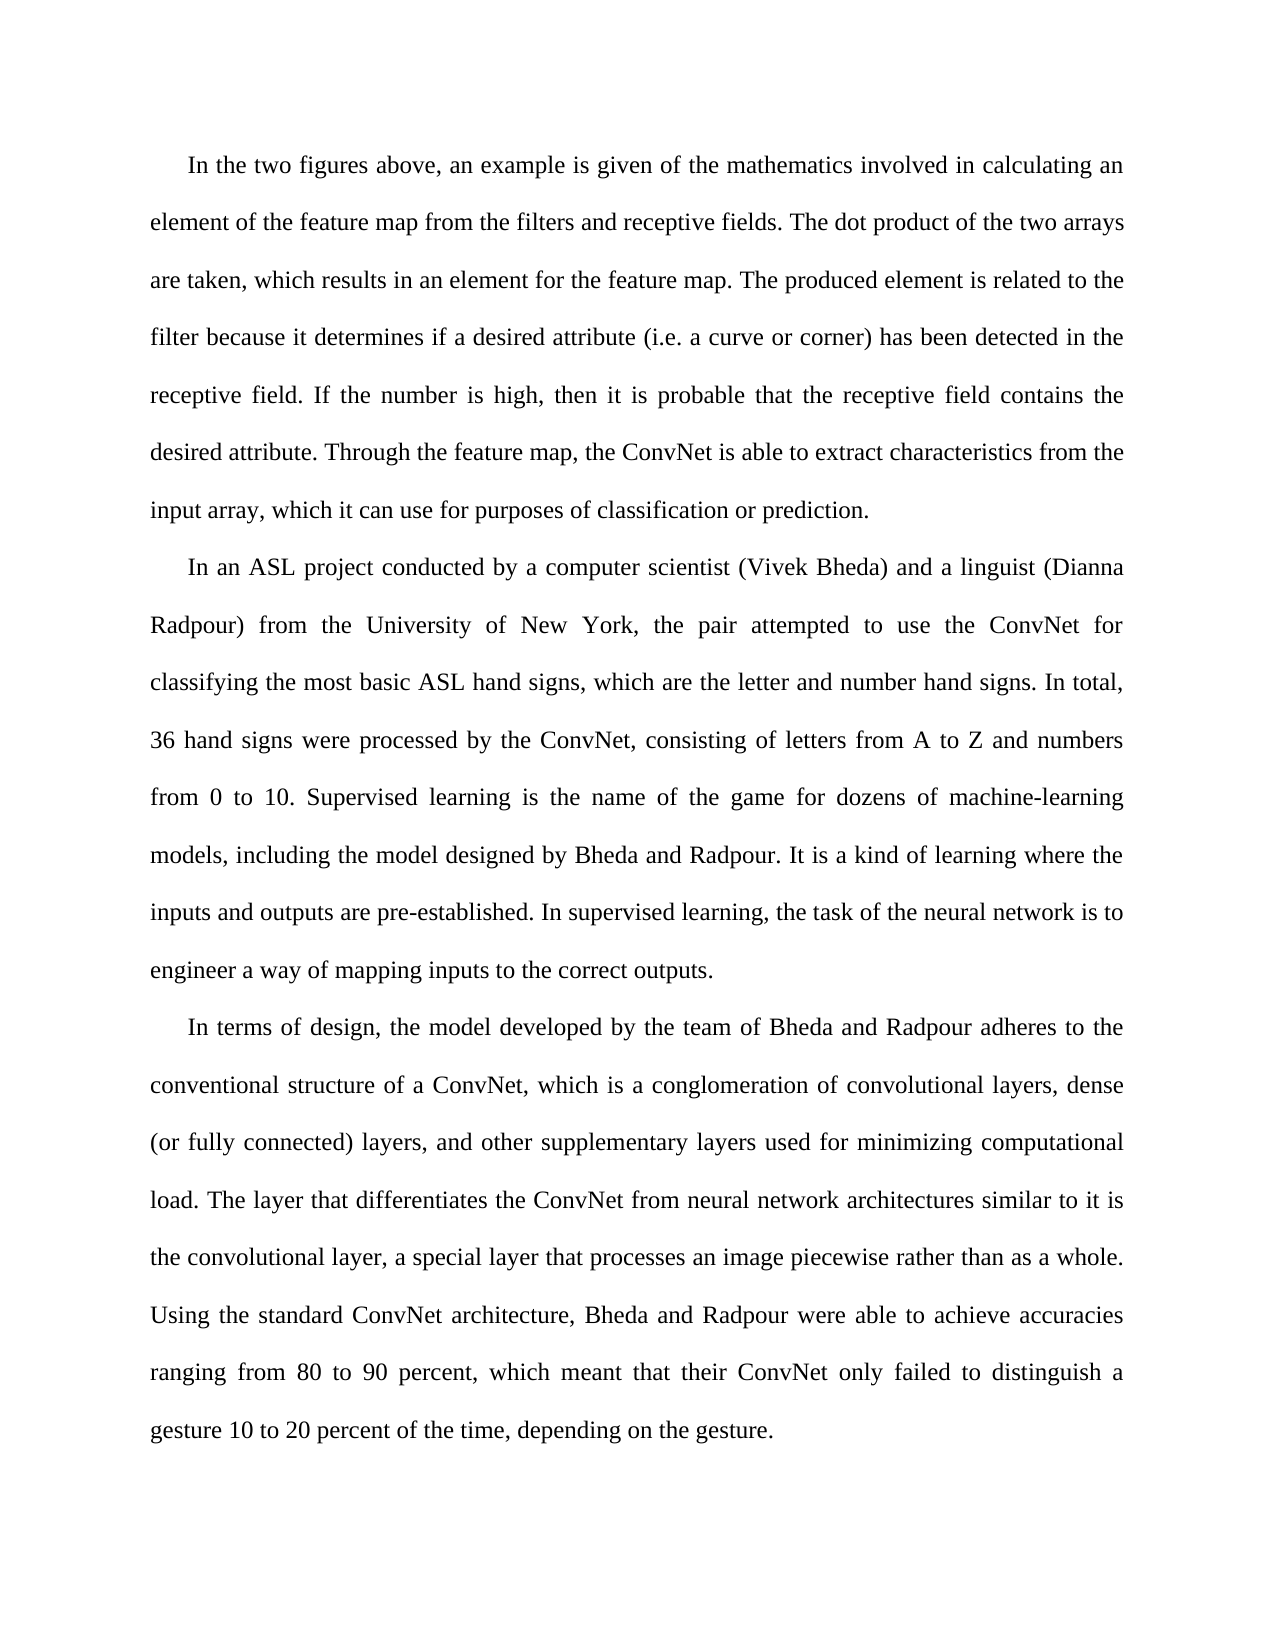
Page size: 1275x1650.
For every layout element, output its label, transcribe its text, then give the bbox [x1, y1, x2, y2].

text In the two figures above, an example is given of the mathematics involved in calculating an element of the feature map from the filters and receptive fields. The dot product of the two arrays are taken, which results in an element for the feature map. The produced element is related to the filter because it determines if a desired attribute (i.e. a curve or corner) has been detected in the receptive field. If the number is high, then it is probable that the receptive field contains the desired attribute. Through the feature map, the ConvNet is able to extract characteristics from the input array, which it can use for purposes of classification or prediction. [150, 150, 1125, 524]
text In an ASL project conducted by a computer scientist (Vivek Bheda) and a linguist (Dianna Radpour) from the University of New York, the pair attempted to use the ConvNet for classifying the most basic ASL hand signs, which are the letter and number hand signs. In total, 36 hand signs were processed by the ConvNet, consisting of letters from A to Z and numbers from 0 to 10. Supervised learning is the name of the game for dozens of machine-learning models, including the model designed by Bheda and Radpour. It is a kind of learning where the inputs and outputs are pre-established. In supervised learning, the task of the neural network is to engineer a way of mapping inputs to the correct outputs. [150, 552, 1125, 984]
text In terms of design, the model developed by the team of Bheda and Radpour adheres to the conventional structure of a ConvNet, which is a conglomeration of convolutional layers, dense (or fully connected) layers, and other supplementary layers used for minimizing computational load. The layer that differentiates the ConvNet from neural network architectures similar to it is the convolutional layer, a special layer that processes an image piecewise rather than as a whole. Using the standard ConvNet architecture, Bheda and Radpour were able to achieve accuracies ranging from 80 to 90 percent, which meant that their ConvNet only failed to distinguish a gesture 10 to 20 percent of the time, depending on the gesture. [150, 1012, 1125, 1444]
